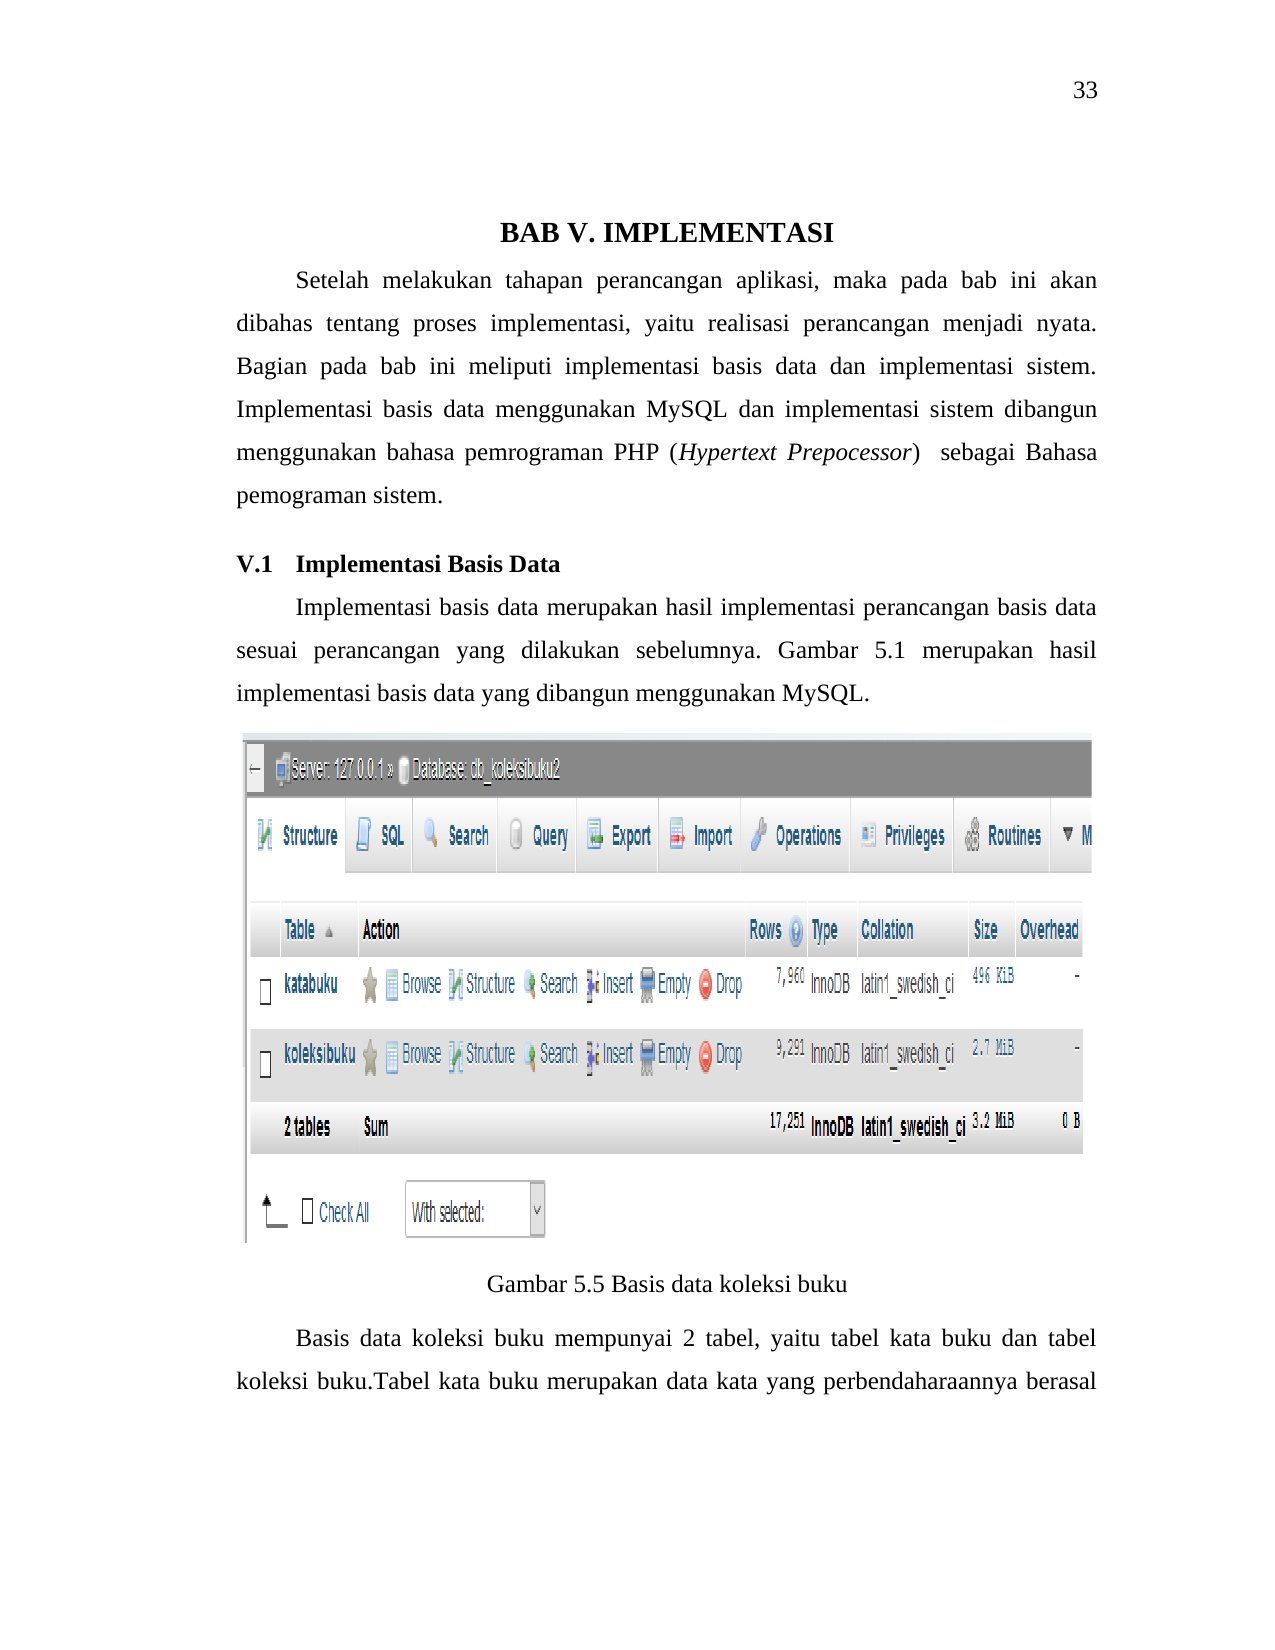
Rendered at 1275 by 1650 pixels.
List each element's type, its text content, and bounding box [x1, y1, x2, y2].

text Implementasi basis data merupakan hasil implementasi perancangan basis data sesuai perancangan yang dilakukan sebelumnya. Gambar 5.1 merupakan hasil implementasi basis data yang dibangun menggunakan MySQL. [236, 592, 1098, 707]
picture [242, 733, 1092, 1243]
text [236, 1323, 1098, 1395]
subtitle Implementasi Basis Data [236, 549, 1098, 577]
subtitle . IMPLEMENTASI [236, 215, 1098, 248]
text Setelah melakukan tahapan perancangan aplikasi, maka pada bab ini akan dibahas tentang proses implementasi, yaitu realisasi perancangan menjadi nyata. Bagian pada bab ini meliputi implementasi basis data dan implementasi sistem. Implementasi basis data menggunakan MySQL dan implementasi sistem dibangun menggunakan bahasa pemrograman PHP (Hypertext Prepocessor) sebagai Bahasa pemograman sistem. [236, 265, 1098, 509]
